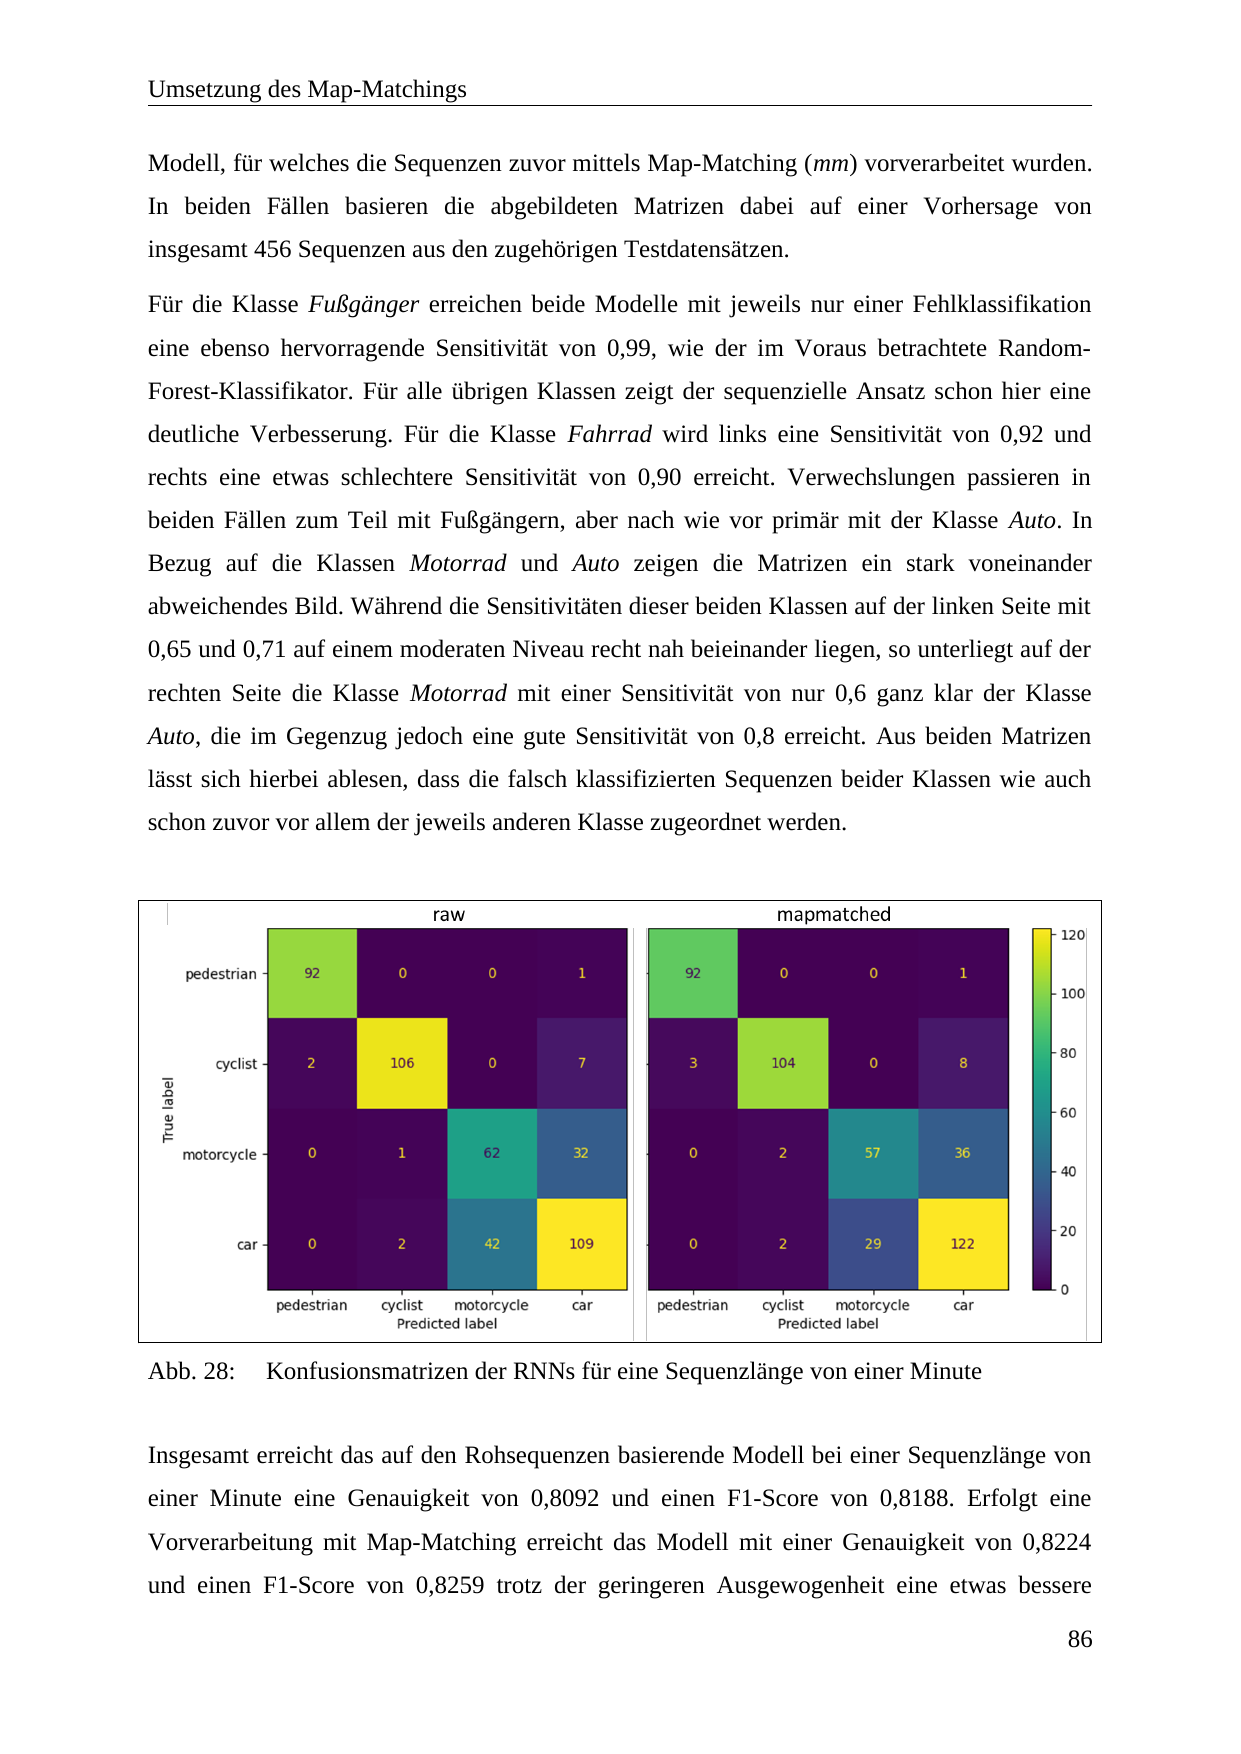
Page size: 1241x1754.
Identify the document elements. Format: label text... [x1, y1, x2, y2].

text Für die Klasse Fußgänger erreichen beide Modelle mit jeweils nur einer Fehlklassifikation eine ebenso hervorragende Sensitivität von 0,99, wie der im Voraus betrachtete Random-Forest-Klassifikator. Für alle übrigen Klassen zeigt der sequenzielle Ansatz schon hier eine deutliche Verbesserung. Für die Klasse Fahrrad wird links eine Sensitivität von 0,92 und rechts eine etwas schlechtere Sensitivität von 0,90 erreicht. Verwechslungen passieren in beiden Fällen zum Teil mit Fußgängern, aber nach wie vor primär mit der Klasse Auto. In Bezug auf die Klassen Motorrad und Auto zeigen die Matrizen ein stark voneinander abweichendes Bild. Während die Sensitivitäten dieser beiden Klassen auf der linken Seite mit 0,65 und 0,71 auf einem moderaten Niveau recht nah beieinander liegen, so unterliegt auf der rechten Seite die Klasse Motorrad mit einer Sensitivität von nur 0,6 ganz klar der Klasse Auto, die im Gegenzug jedoch eine gute Sensitivität von 0,8 erreicht. Aus beiden Matrizen lässt sich hierbei ablesen, dass die falsch klassifizierten Sequenzen beider Klassen wie auch schon zuvor vor allem der jeweils anderen Klasse zugeordnet werden. [148, 289, 1092, 836]
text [148, 148, 1092, 263]
picture [153, 903, 1087, 1341]
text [148, 1440, 1092, 1598]
